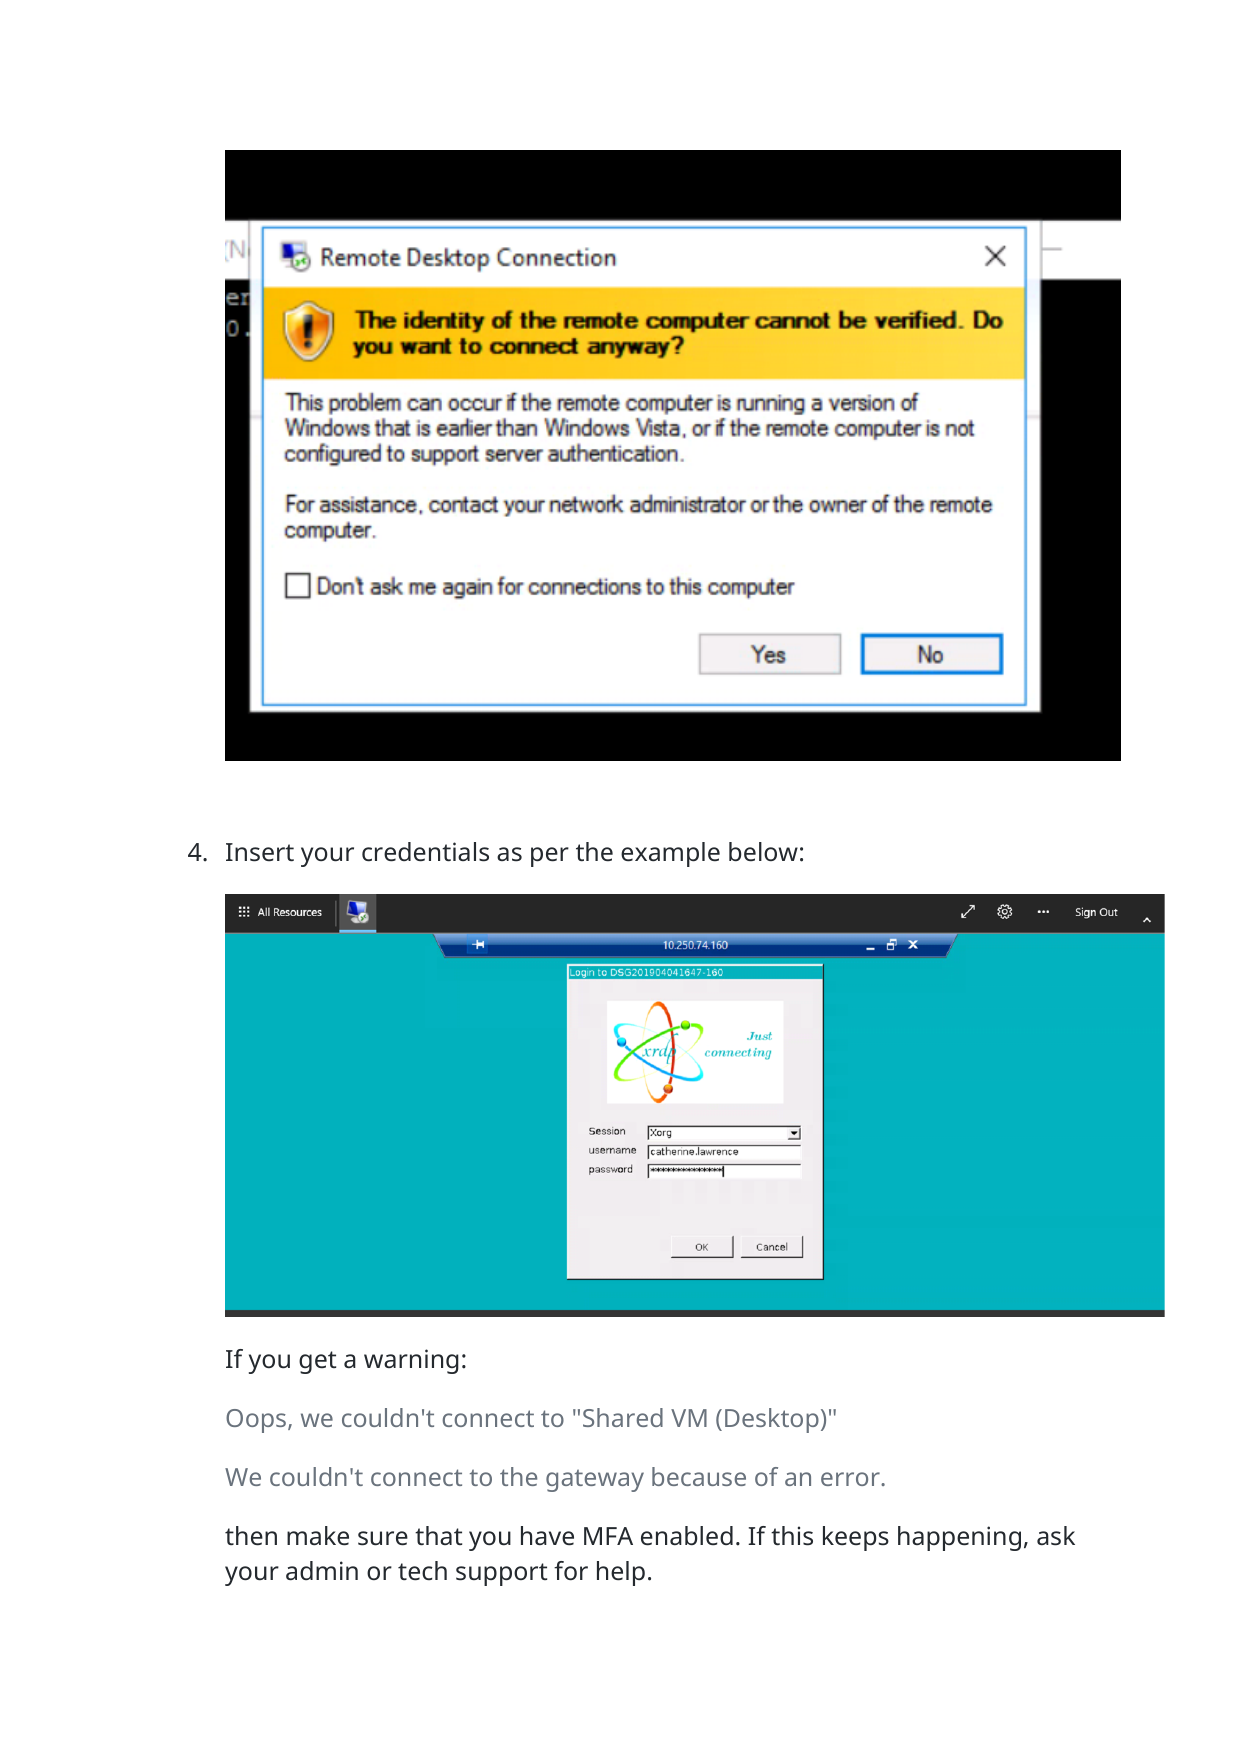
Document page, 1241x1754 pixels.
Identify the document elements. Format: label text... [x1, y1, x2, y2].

text then make sure that you have MFA enabled. If this keeps happening, ask your admin or tech support for help. [225, 1519, 1090, 1587]
picture [225, 150, 1121, 761]
text We couldn't connect to the gateway because of an error. [225, 1460, 1090, 1494]
picture [225, 894, 1165, 1317]
text If you get a warning: [225, 1342, 1090, 1376]
list Insert your credentials as per the example below: [187, 835, 1090, 869]
text Oops, we couldn't connect to "Shared VM (Desktop)" [225, 1401, 1090, 1435]
